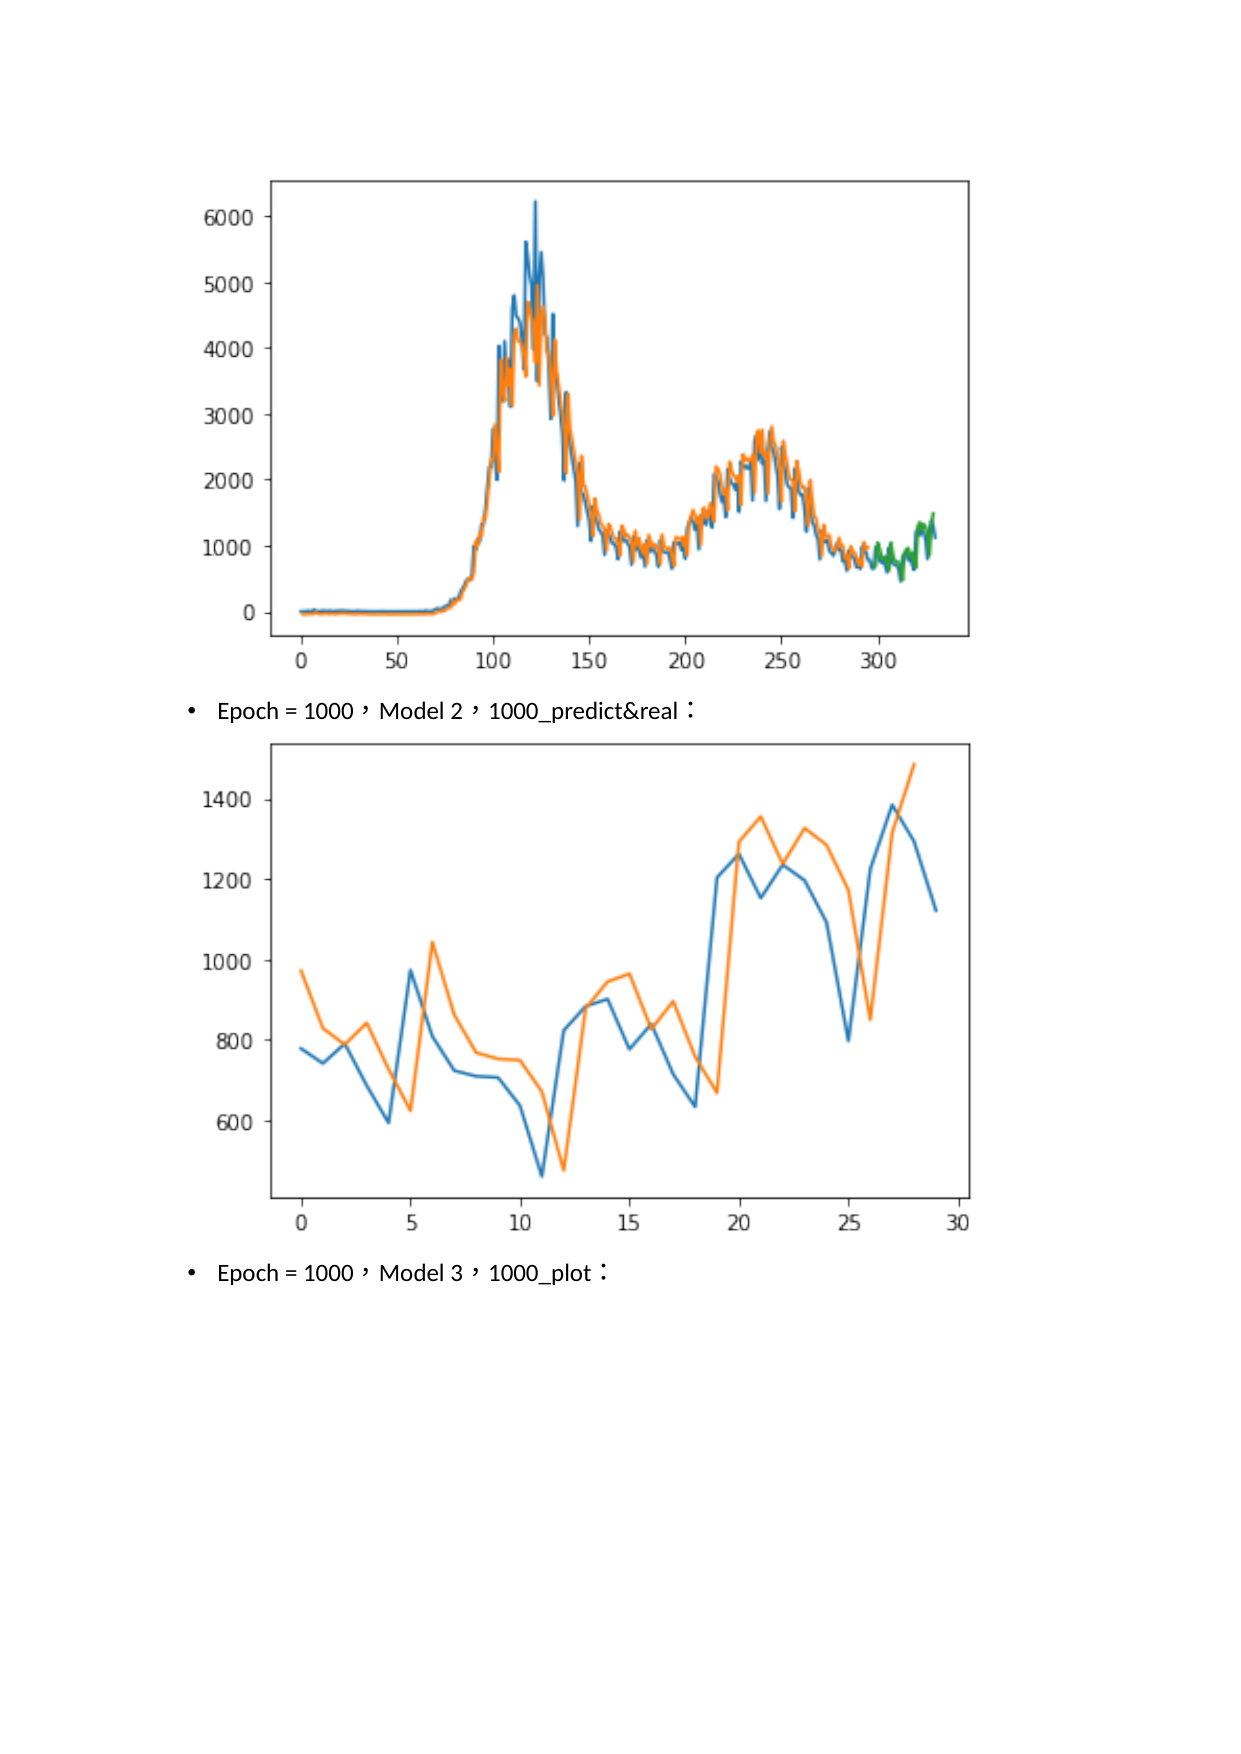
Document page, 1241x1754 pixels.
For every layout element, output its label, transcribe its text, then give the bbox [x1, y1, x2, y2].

picture [187, 168, 981, 686]
picture [187, 731, 986, 1248]
list Epoch = 1000，Model 2，1000_predict&real： [187, 689, 1053, 727]
list Epoch = 1000，Model 3，1000_plot： [187, 1252, 1053, 1289]
